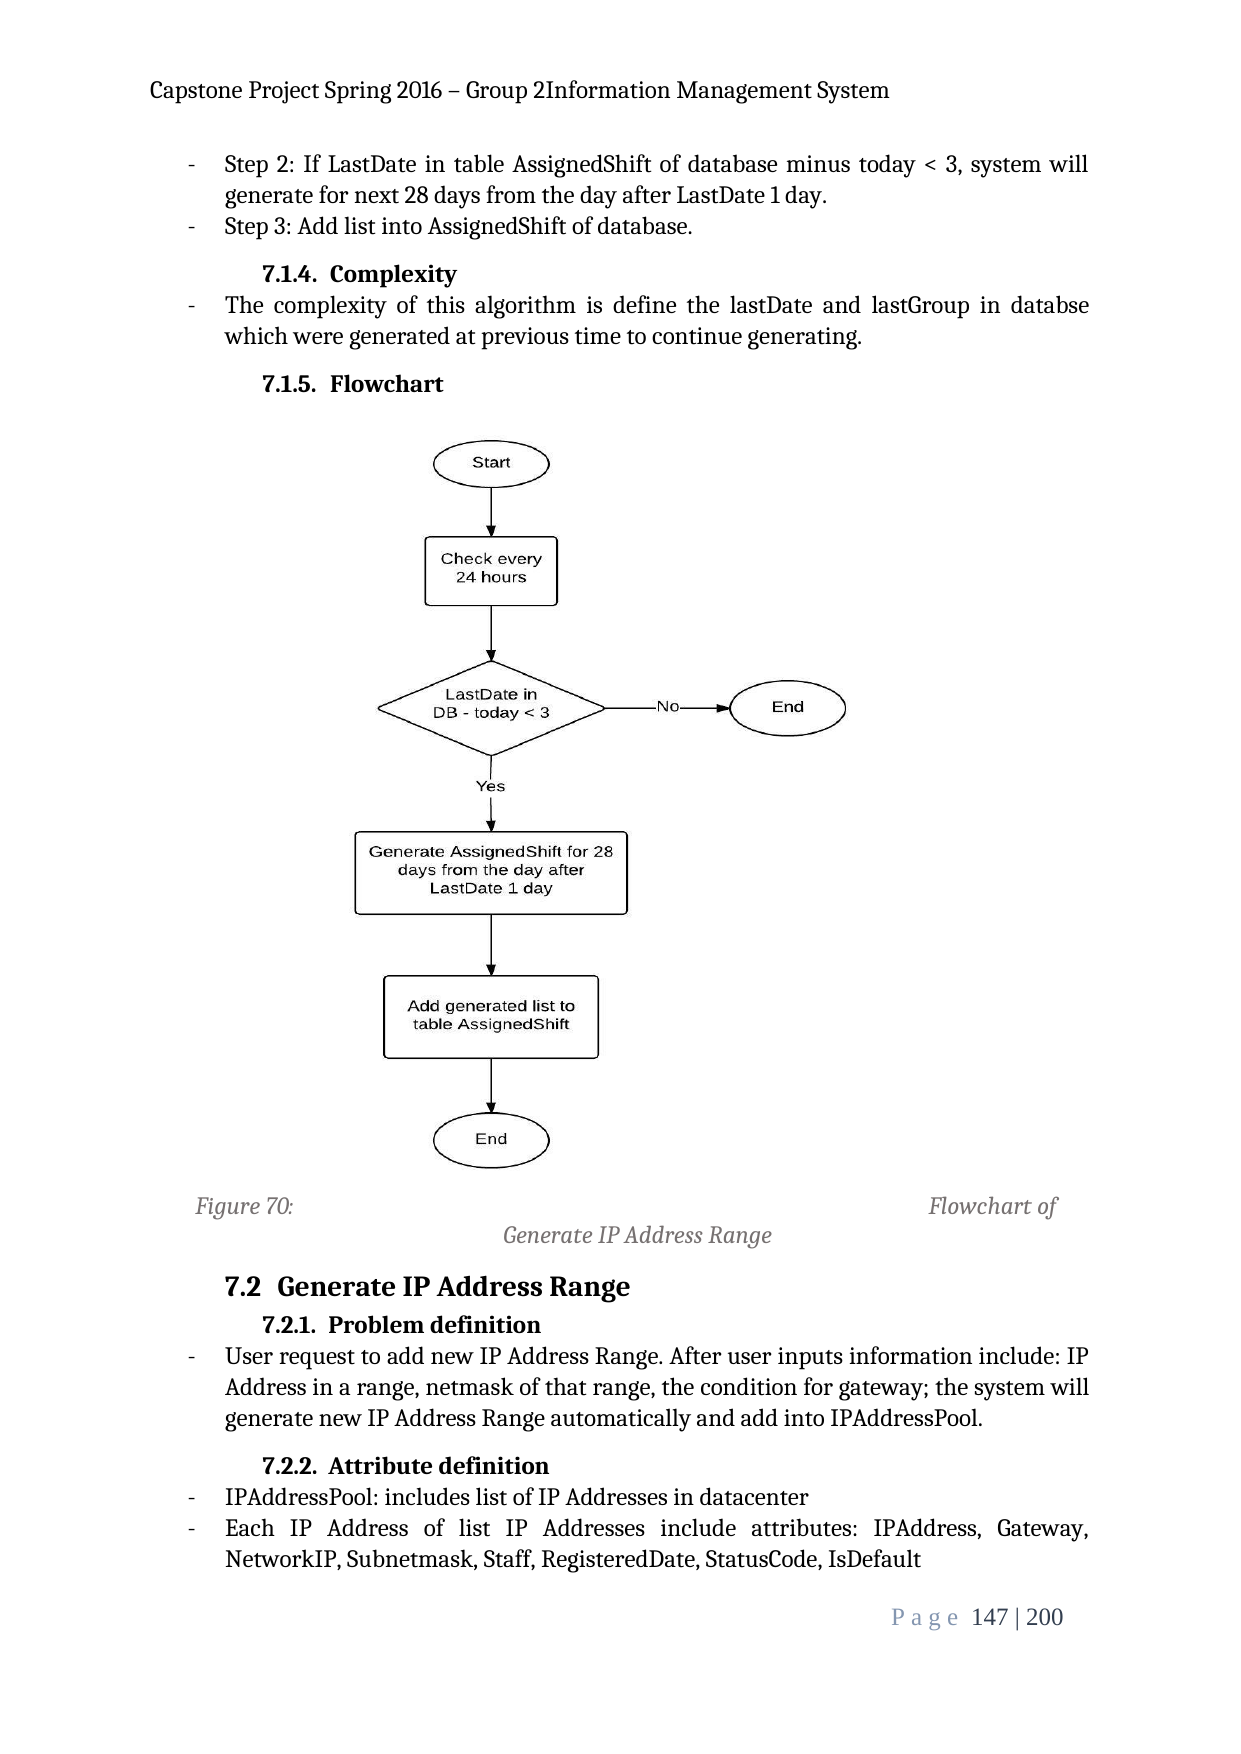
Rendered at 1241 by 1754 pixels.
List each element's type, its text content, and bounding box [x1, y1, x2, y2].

list Each IP Address of list IP Addresses include attributes: IPAddress, Gateway, NetworkIP, Subnetmask, Staff, RegisteredDate, StatusCode, IsDefault [187, 1514, 1090, 1573]
list IPAddressPool: includes list of IP Addresses in datacenter [187, 1483, 1090, 1511]
subtitle Complexity [262, 260, 1090, 288]
subtitle Attribute definition [262, 1452, 1090, 1480]
picture [322, 413, 878, 1195]
list The complexity of this algorithm is define the lastDate and lastGroup in databse which were generated at previous time to continue generating. [187, 291, 1090, 351]
list User request to add new IP Address Range. After user inputs information include: IP Address in a range, netmask of that range, the condition for gateway; the system will generate new IP Address Range automatically and add into IPAddressPool. [187, 1342, 1090, 1433]
subtitle Generate IP Address Range [225, 1270, 1090, 1304]
subtitle Flowchart [262, 369, 1090, 398]
text Figure 70: Flowchart of Generate IP Address Range [187, 1192, 1090, 1249]
list Step 2: If LastDate in table AssignedShift of database minus today < 3, system will generate for next 28 days from the day after LastDate 1 day. [187, 150, 1090, 210]
subtitle Problem definition [262, 1311, 1090, 1339]
list Step 3: Add list into AssignedShift of database. [187, 212, 1090, 241]
